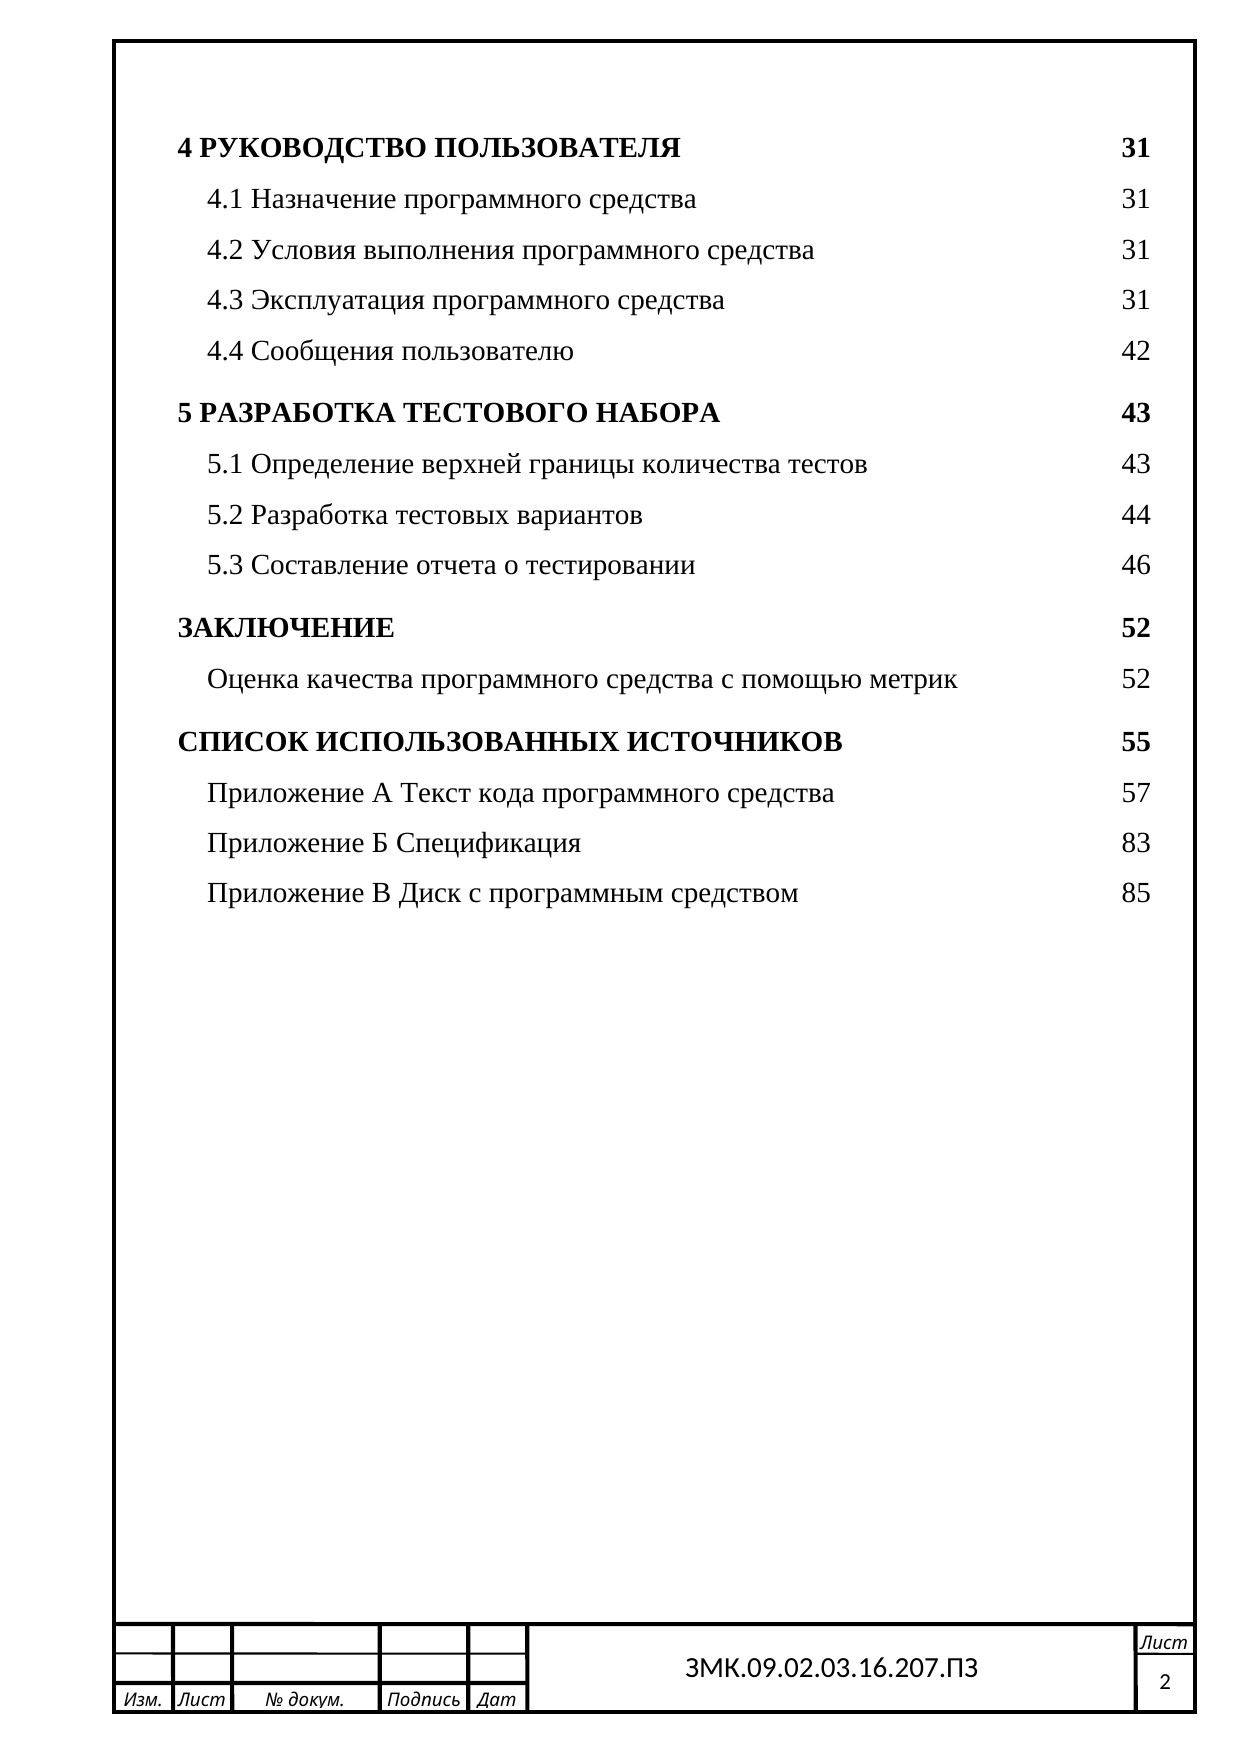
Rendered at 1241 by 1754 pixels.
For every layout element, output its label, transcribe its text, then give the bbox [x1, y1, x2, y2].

text ЗАКЛЮЧЕНИЕ 52 [177, 610, 1152, 643]
text Оценка качества программного средства с помощью метрик 52 [177, 661, 1152, 694]
text Приложение А Текст кода программного средства 57 [177, 775, 1152, 808]
text 4.4 Сообщения пользователю 42 [177, 333, 1152, 366]
text 5 РАЗРАБОТКА ТЕСТОВОГО НАБОРА 43 [177, 395, 1152, 429]
text 5.2 Разработка тестовых вариантов 44 [177, 497, 1152, 530]
text 5.1 Определение верхней границы количества тестов 43 [177, 446, 1152, 480]
text 4.3 Эксплуатация программного средства 31 [177, 282, 1152, 316]
text 4.1 Назначение программного средства 31 [177, 182, 1152, 215]
text Приложение Б Спецификация 83 [177, 825, 1152, 859]
text СПИСОК ИСПОЛЬЗОВАННЫХ ИСТОЧНИКОВ 55 [177, 724, 1152, 757]
text 5.3 Составление отчета о тестировании 46 [177, 547, 1152, 581]
text 4.2 Условия выполнения программного средства 31 [177, 232, 1152, 266]
text Приложение B Диск с программным средством 85 [177, 875, 1152, 909]
text 4 РУКОВОДСТВО ПОЛЬЗОВАТЕЛЯ 31 [177, 131, 1152, 164]
